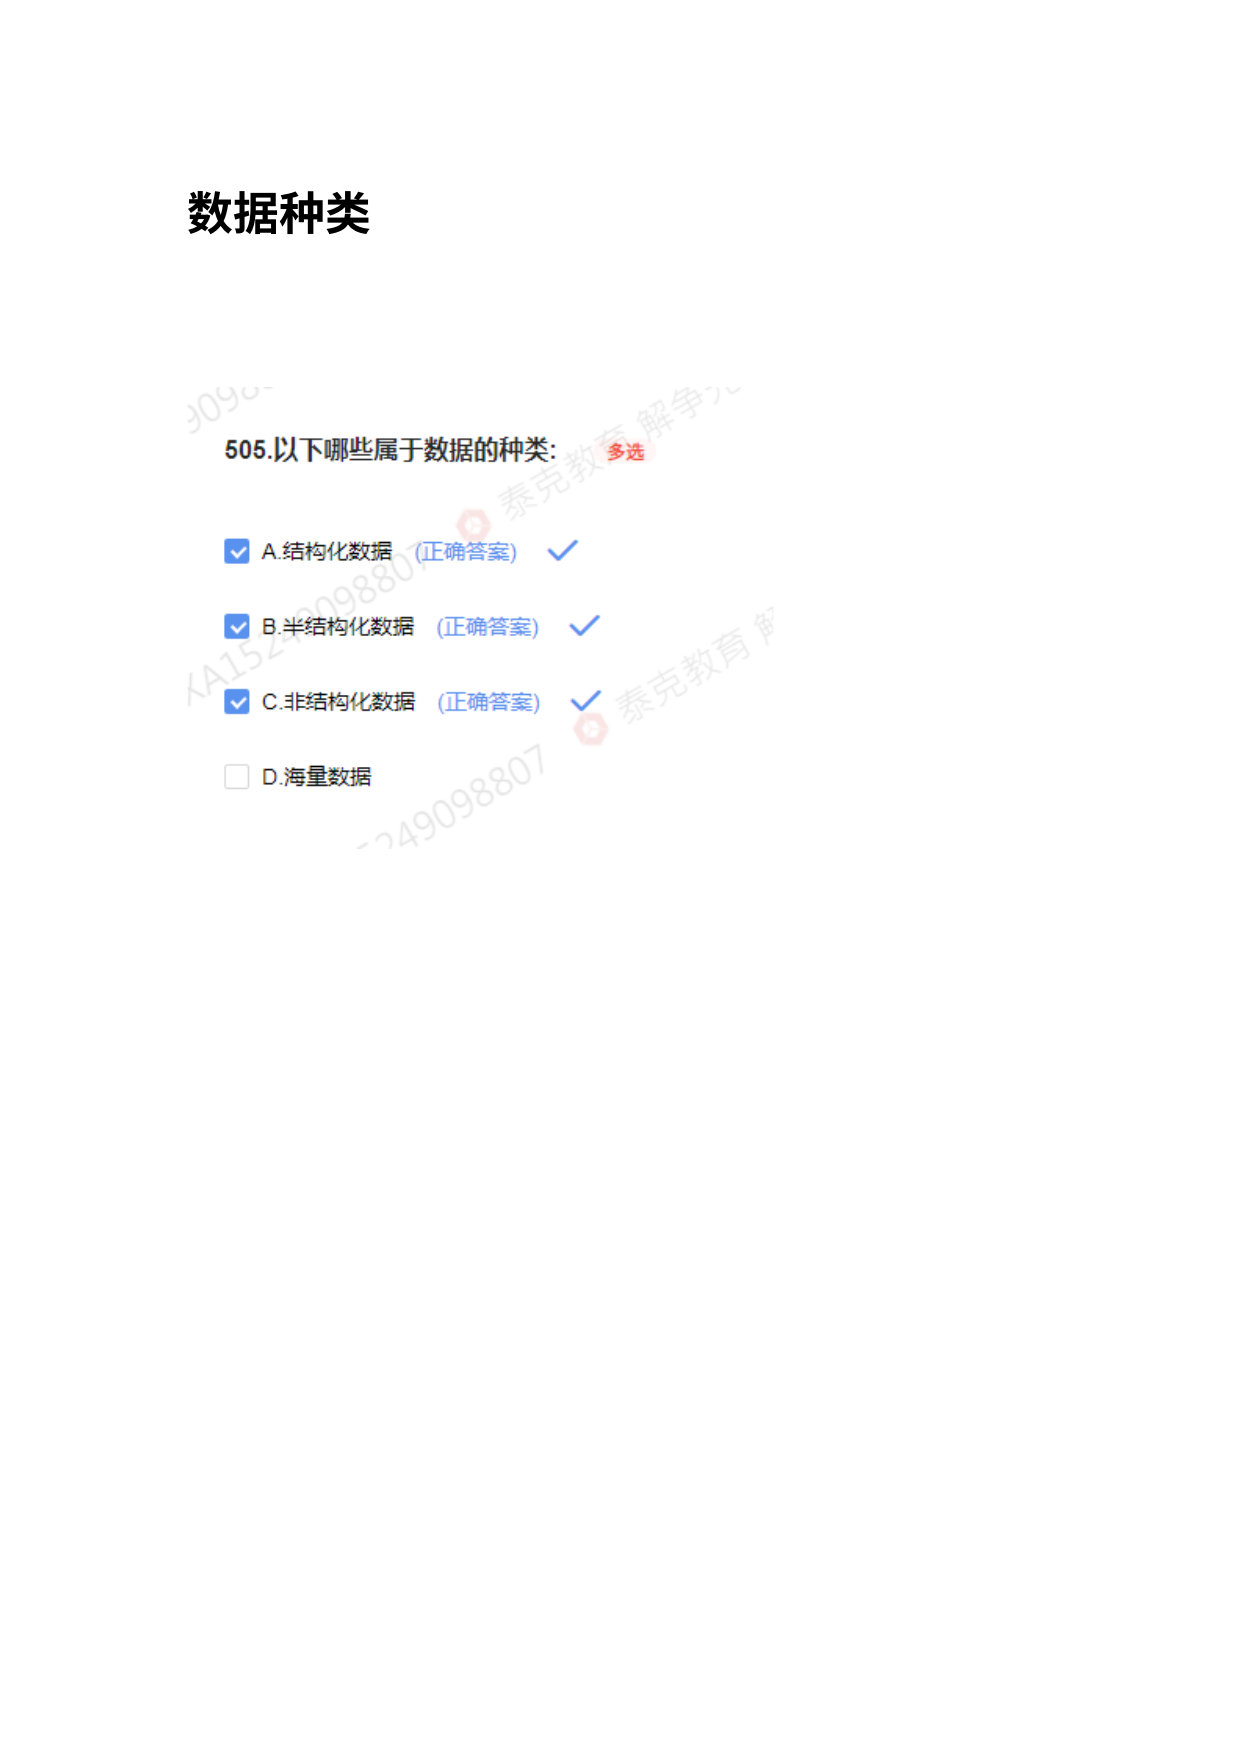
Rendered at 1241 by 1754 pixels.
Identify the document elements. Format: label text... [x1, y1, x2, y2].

subtitle 数据种类 [187, 162, 1053, 259]
picture [187, 387, 774, 849]
